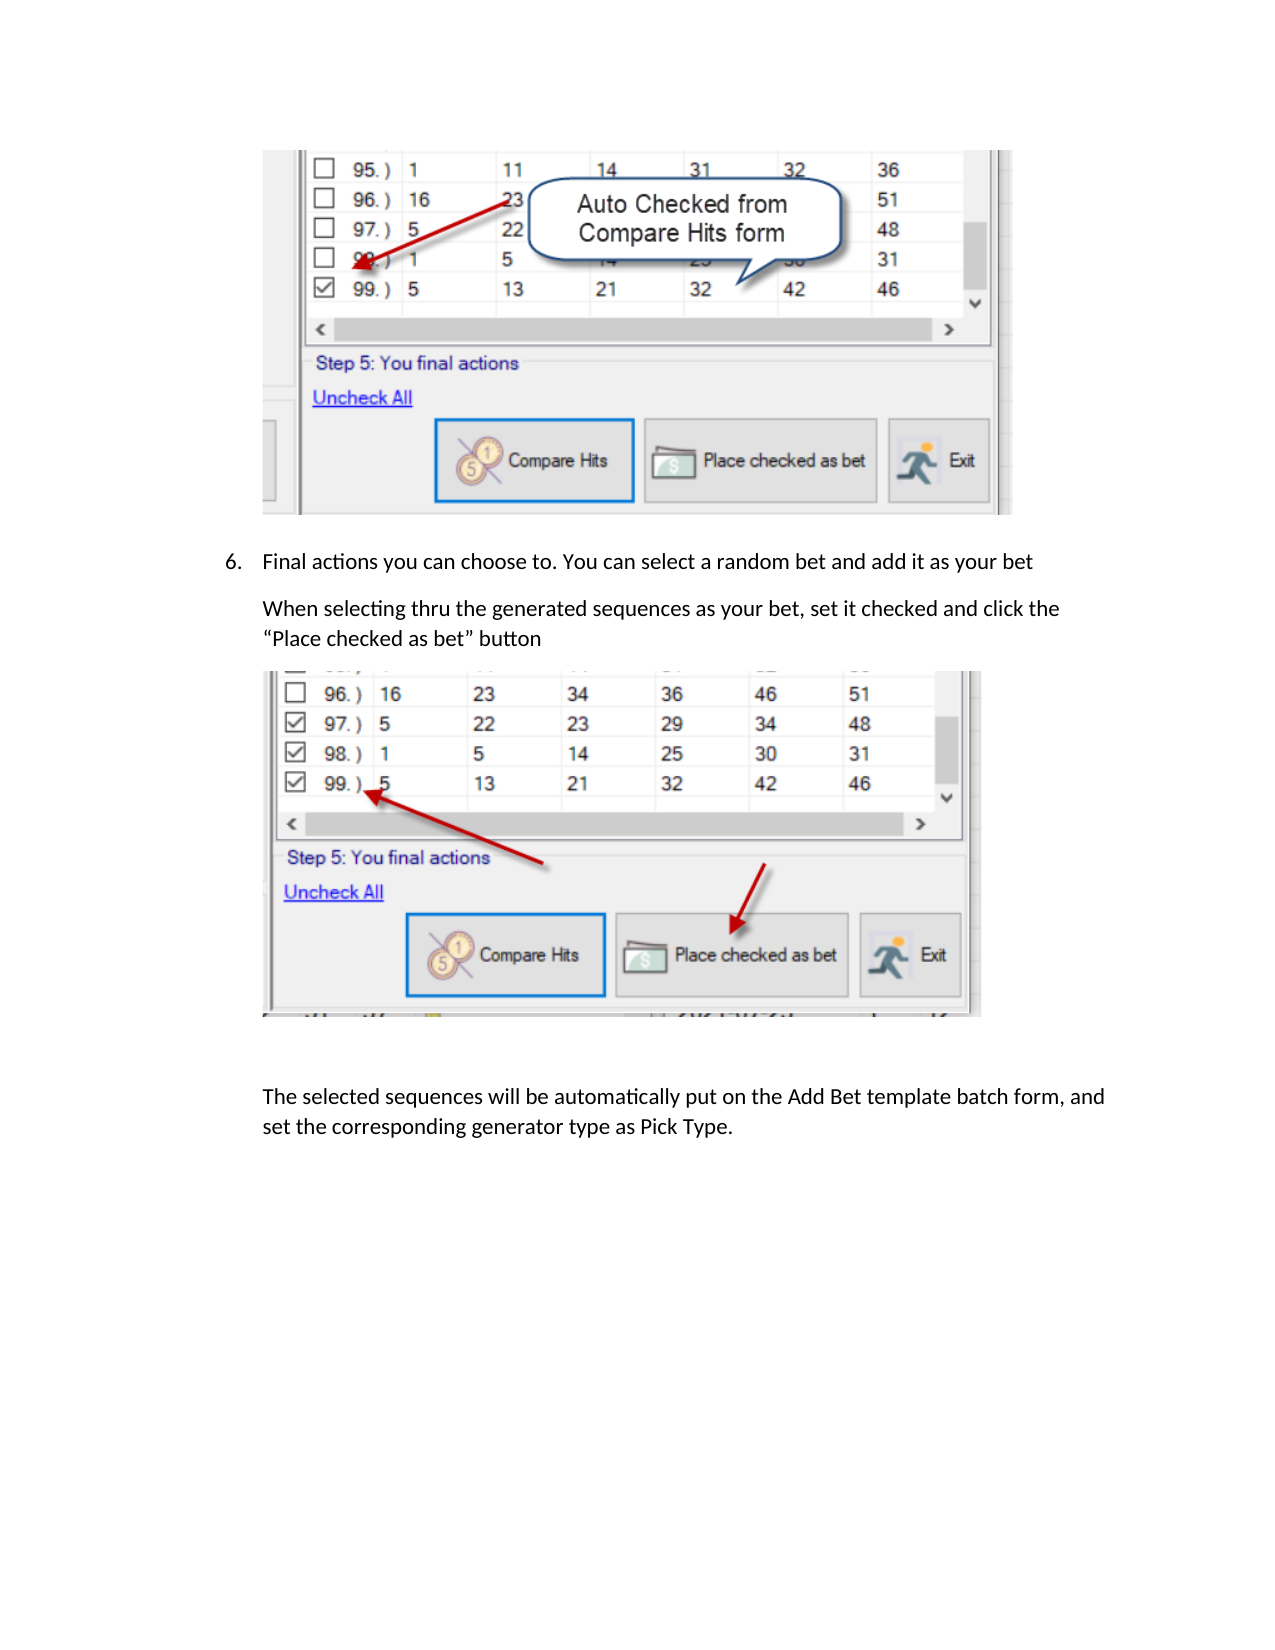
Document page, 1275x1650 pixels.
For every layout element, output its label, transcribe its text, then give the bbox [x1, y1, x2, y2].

text The selected sequences will be automatically put on the Add Bet template batch form, and set the corresponding generator type as Pick Type. [262, 1082, 1125, 1140]
text When selecting thru the generated sequences as your bet, set it checked and click the “Place checked as bet” button [262, 594, 1125, 652]
picture [262, 150, 1013, 515]
picture [262, 671, 982, 1017]
list Final actions you can choose to. You can select a random bet and add it as your bet [225, 547, 1125, 575]
